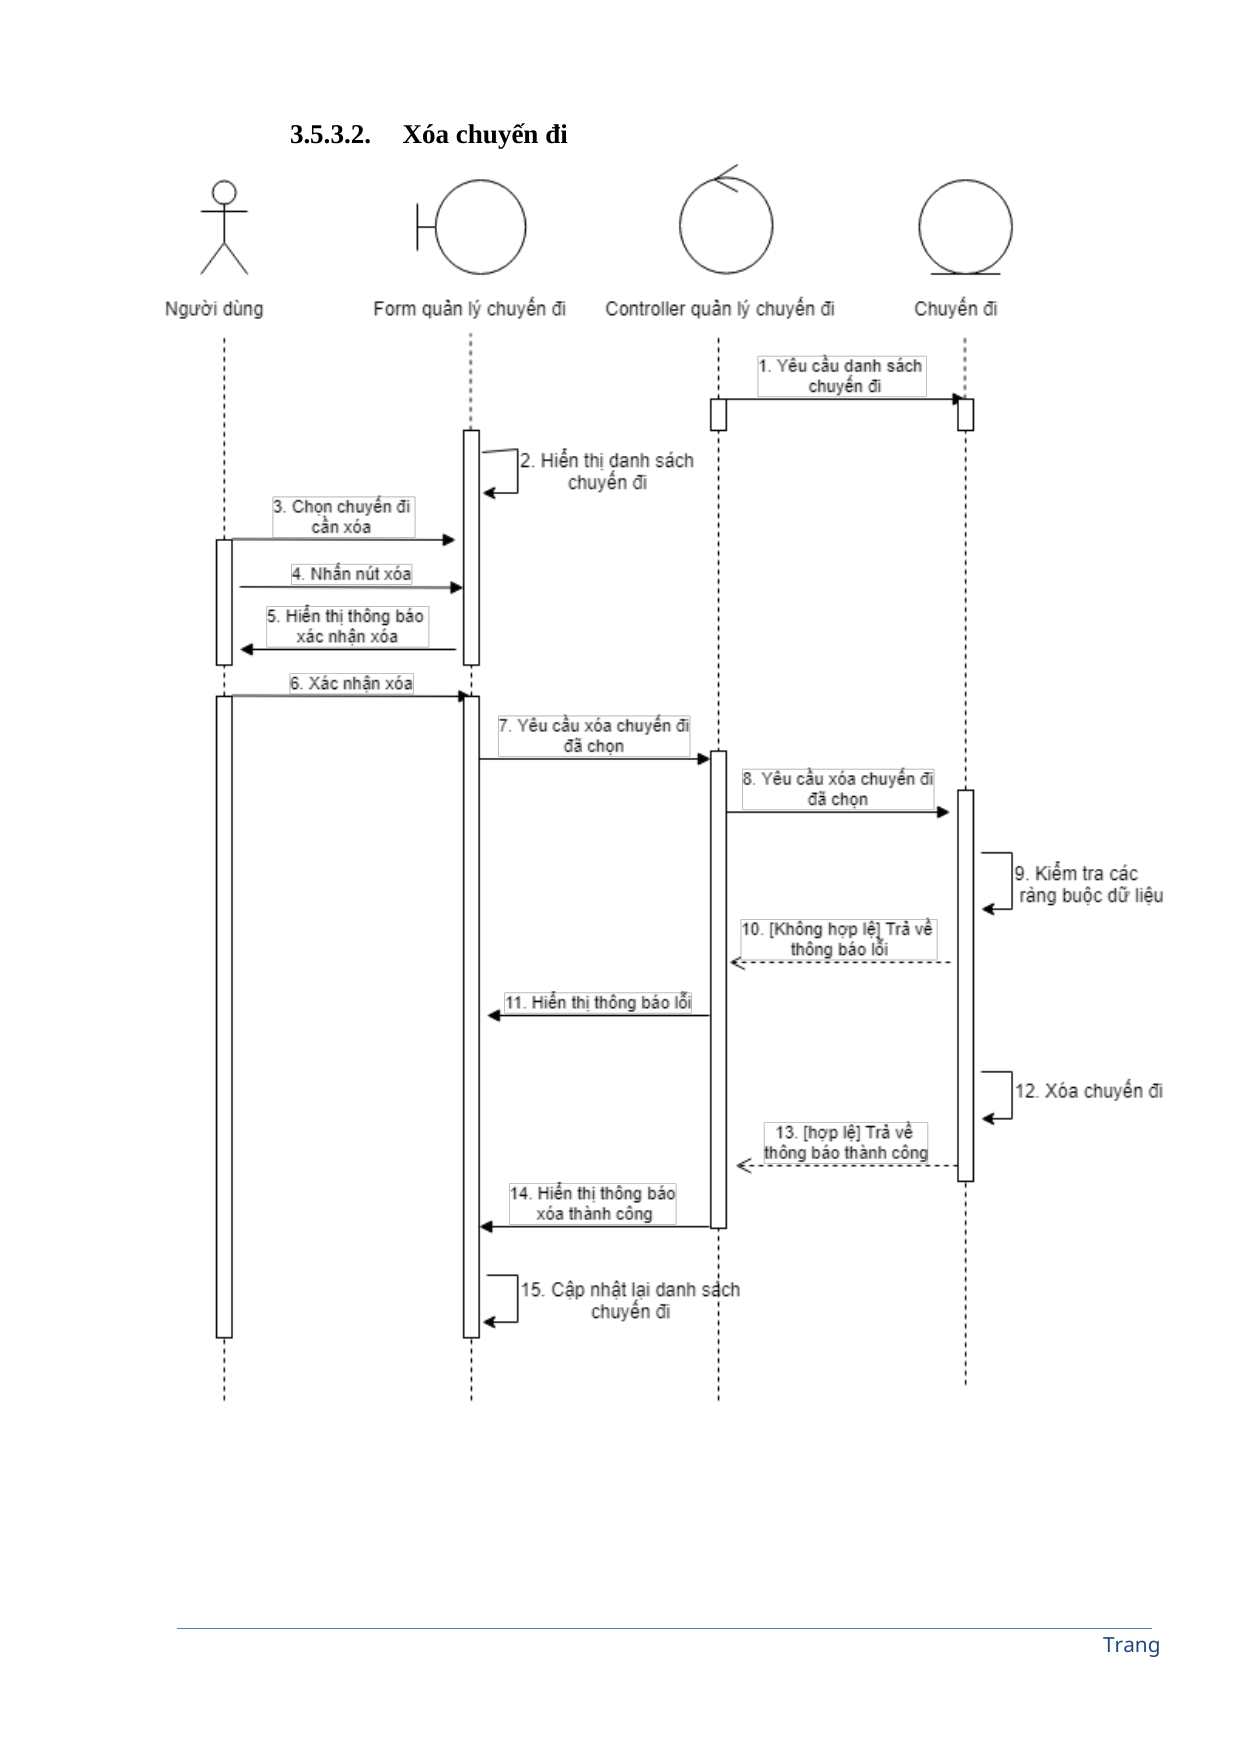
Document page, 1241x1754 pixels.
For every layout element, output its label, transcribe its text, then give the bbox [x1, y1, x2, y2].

picture [162, 164, 1183, 1403]
list Xóa chuyến đi [290, 118, 1152, 149]
